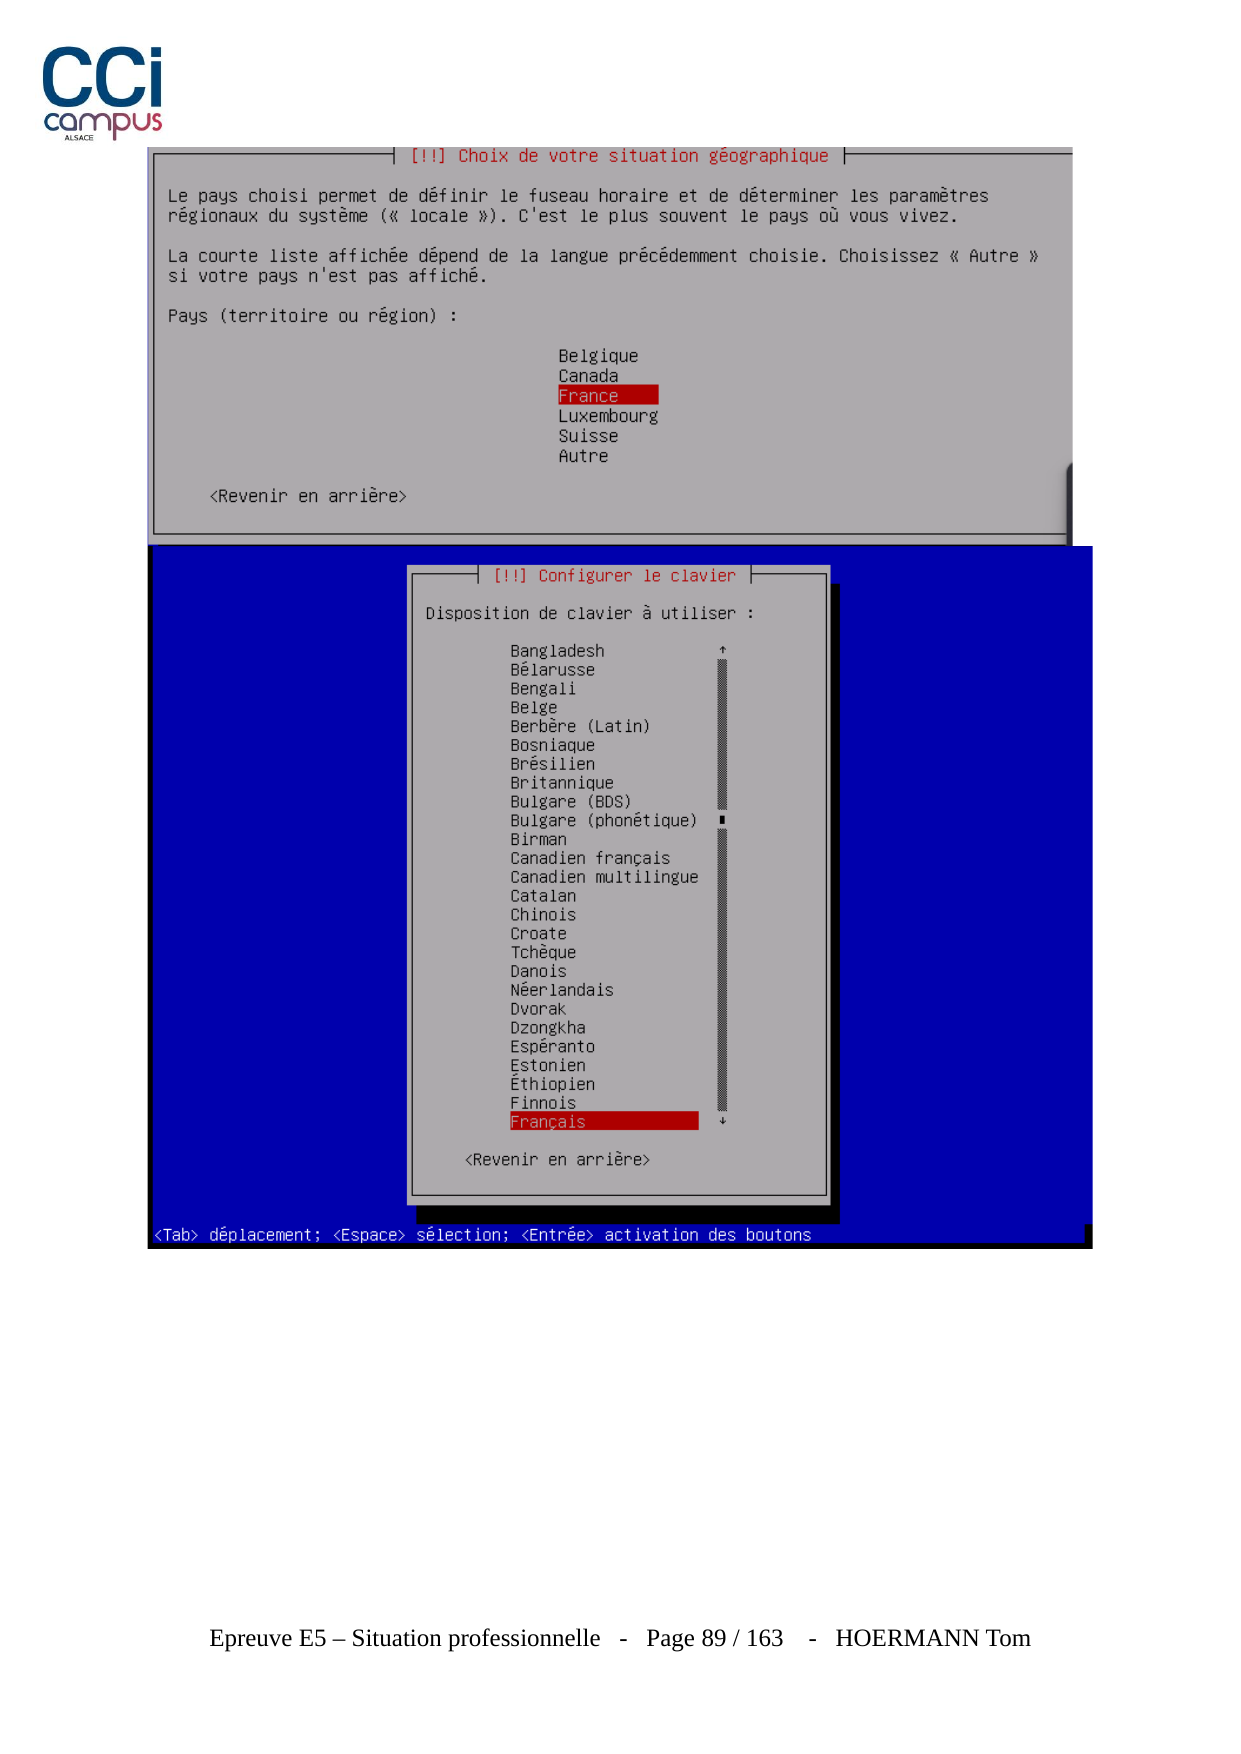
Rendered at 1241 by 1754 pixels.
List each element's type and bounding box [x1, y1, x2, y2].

picture [35, 26, 1093, 1249]
